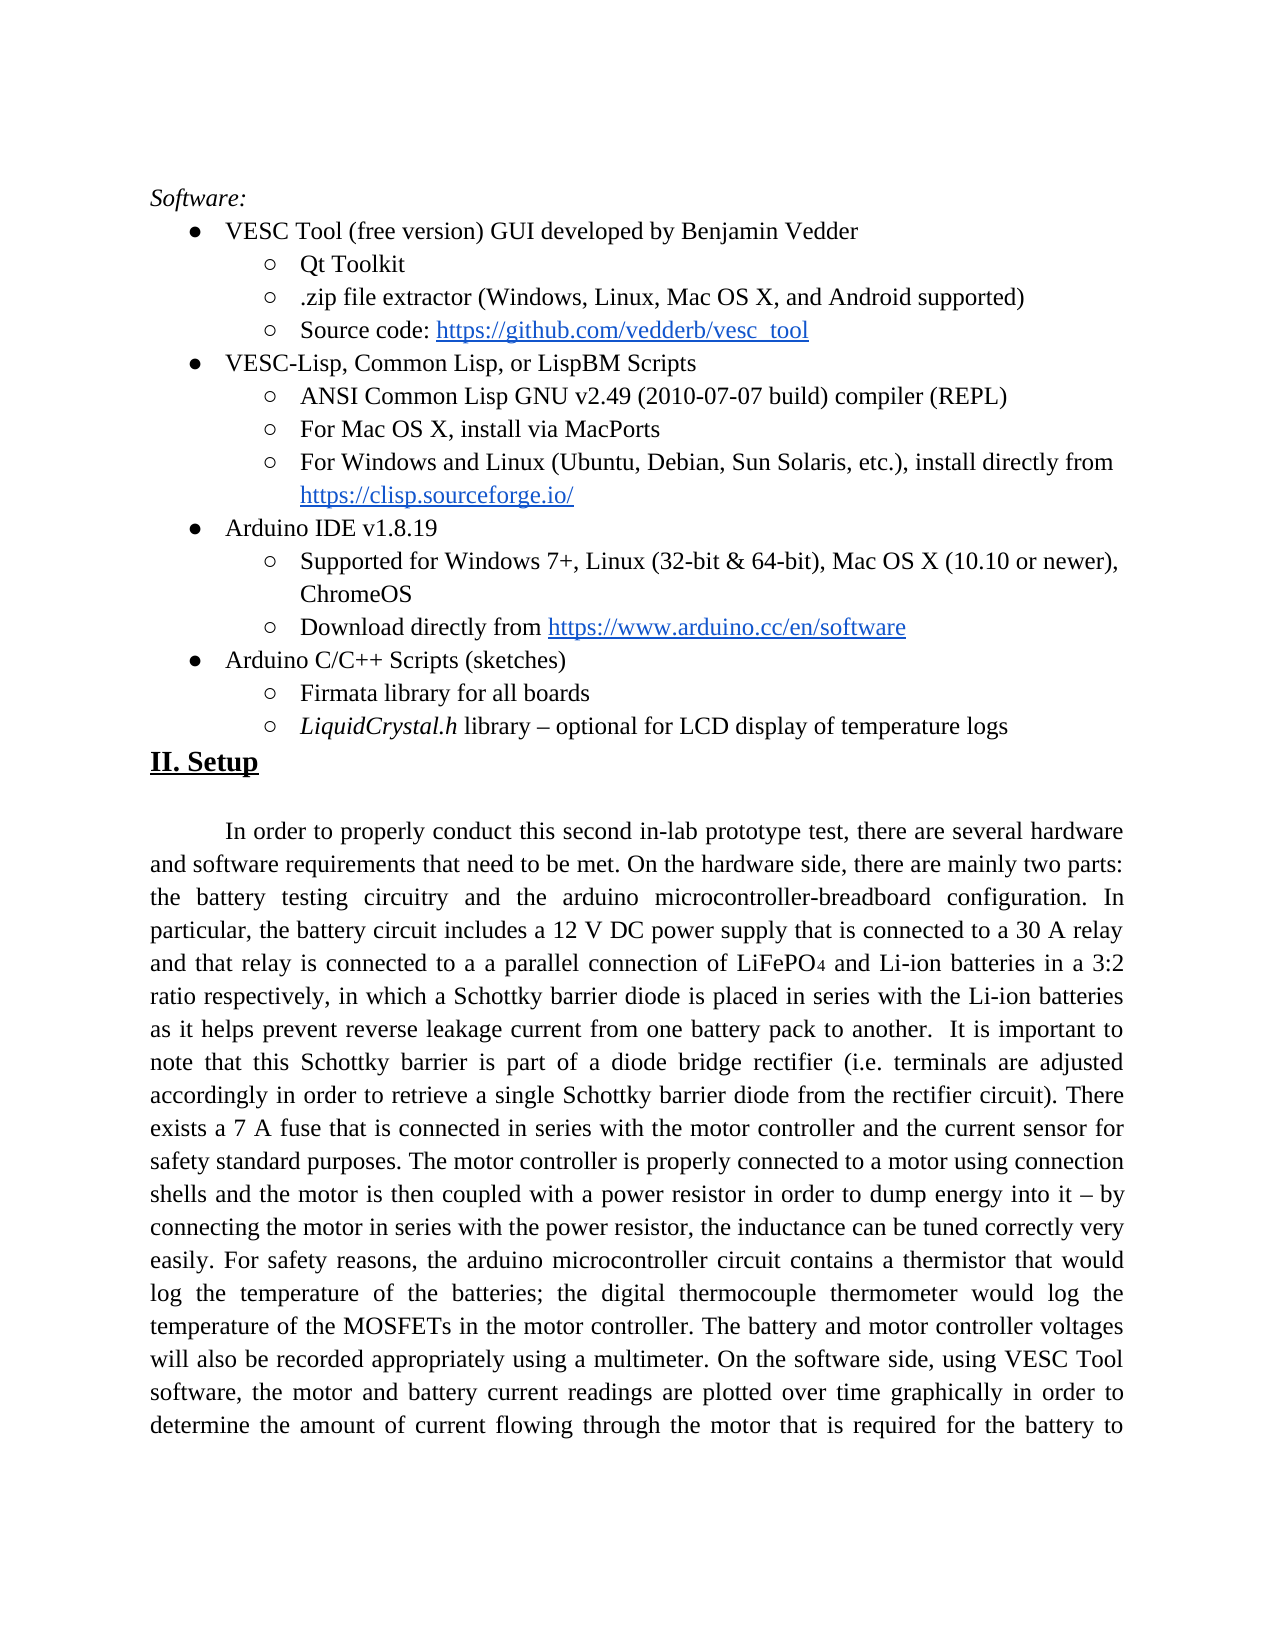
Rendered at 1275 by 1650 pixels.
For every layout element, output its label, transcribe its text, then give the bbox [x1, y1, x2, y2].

text Software: [150, 183, 1125, 212]
list .zip file extractor (Windows, Linux, Mac OS X, and Android supported) [262, 282, 1125, 311]
list VESC-Lisp, Common Lisp, or LispBM Scripts [187, 348, 1125, 377]
list Supported for Windows 7+, Linux (32-bit & 64-bit), Mac OS X (10.10 or newer), ChromeOS [262, 546, 1125, 608]
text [150, 816, 1125, 1439]
list For Mac OS X, install via MacPorts [262, 414, 1125, 443]
list Firmata library for all boards [262, 678, 1125, 707]
list ANSI Common Lisp GNU v2.49 (2010-07-07 build) compiler (REPL) [262, 381, 1125, 410]
list Arduino IDE v1.8.19 [187, 513, 1125, 542]
list Arduino C/C++ Scripts (sketches) [187, 645, 1125, 674]
list Download directly from https://www.arduino.cc/en/software [262, 612, 1125, 641]
list For Windows and Linux (Ubuntu, Debian, Sun Solaris, etc.), install directly from https://clisp.sourceforge.io/ [262, 447, 1125, 509]
list Qt Toolkit [262, 249, 1125, 278]
text II. Setup [150, 744, 1125, 778]
list Source code: https://github.com/vedderb/vesc_tool [262, 315, 1125, 344]
list LiquidCrystal.h library – optional for LCD display of temperature logs [262, 711, 1125, 740]
list VESC Tool (free version) GUI developed by Benjamin Vedder [187, 216, 1125, 245]
